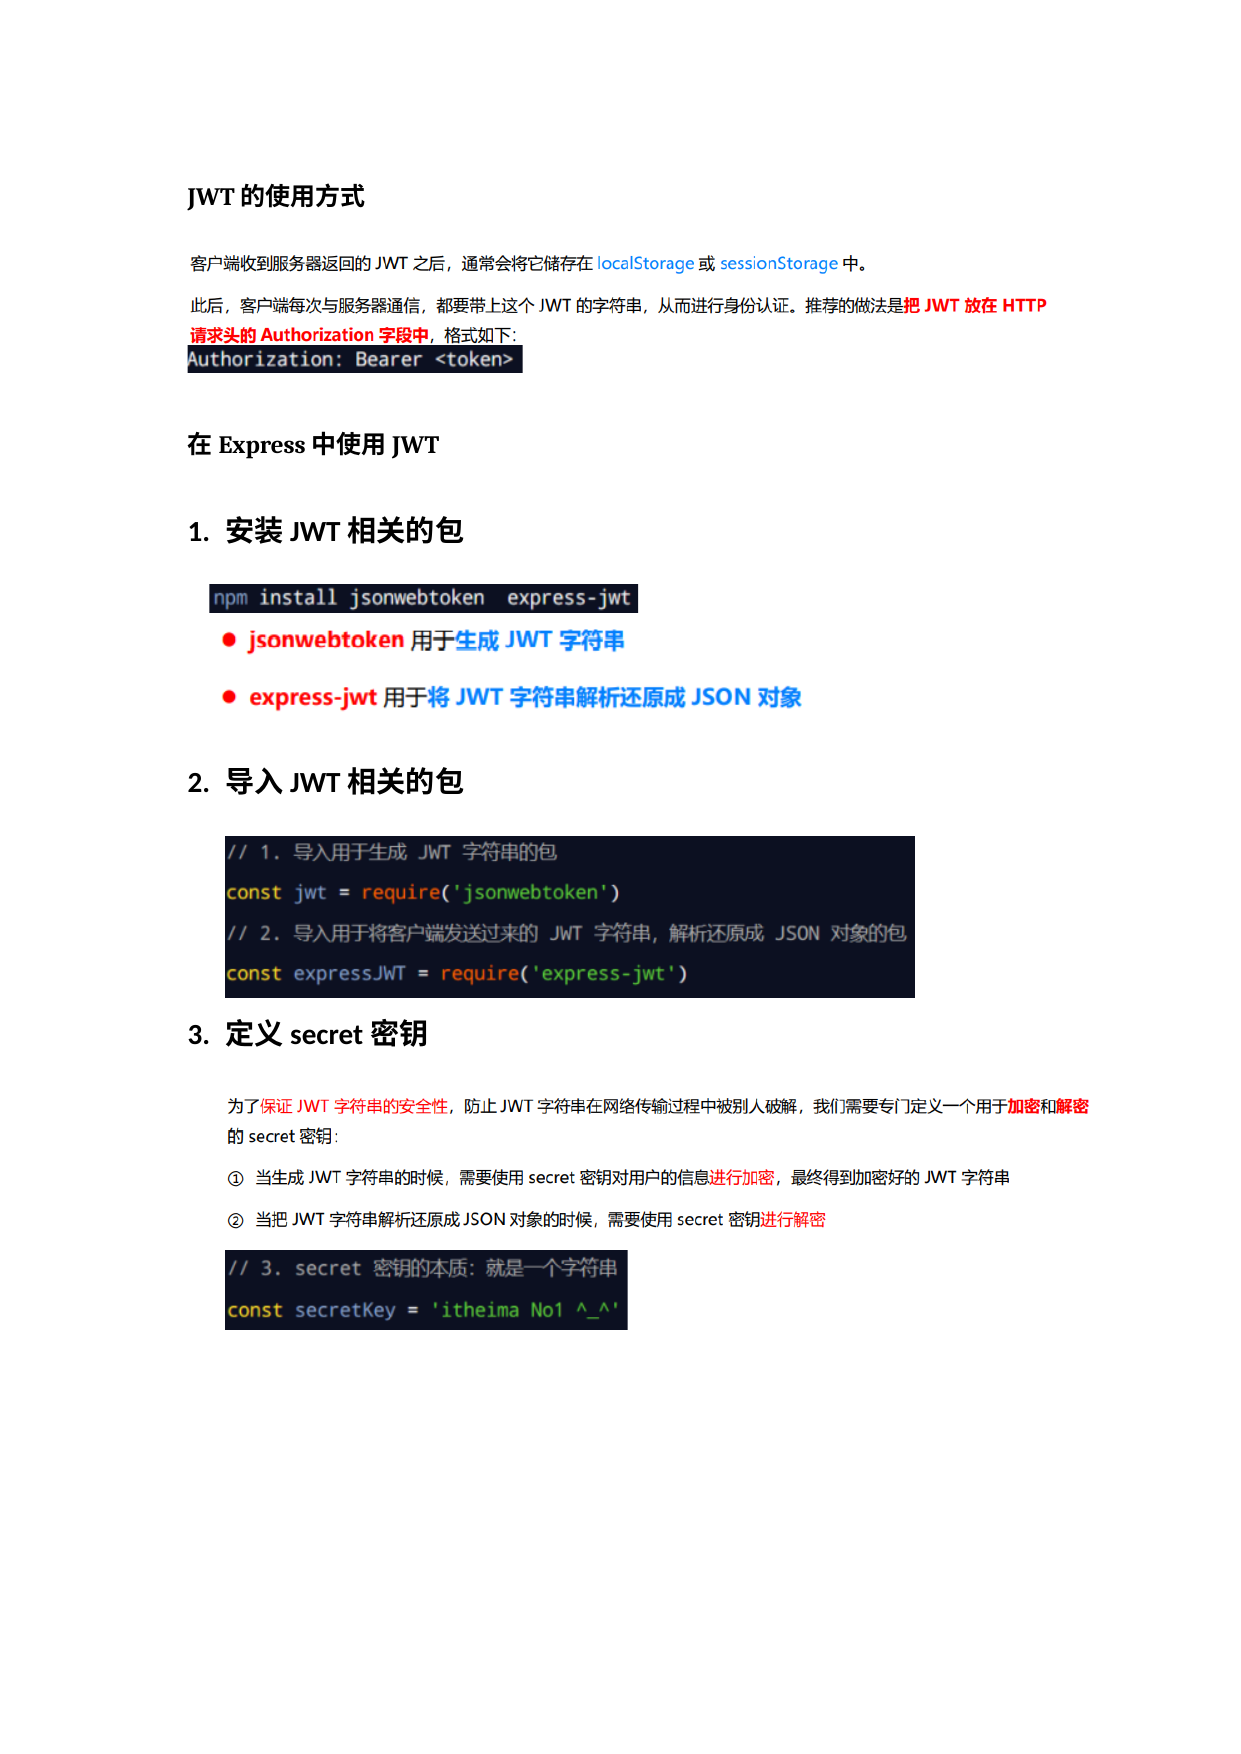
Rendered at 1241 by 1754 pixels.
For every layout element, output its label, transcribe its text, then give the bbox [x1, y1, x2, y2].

subtitle 导入 JWT 相关的包 [187, 747, 1053, 812]
subtitle 在 Express 中使用 JWT [187, 410, 1053, 475]
picture [225, 1250, 628, 1330]
subtitle 安装 JWT 相关的包 [187, 496, 1053, 561]
picture [187, 345, 523, 373]
subtitle JWT 的使用方式 [187, 162, 1053, 227]
picture [225, 836, 915, 998]
picture [225, 1087, 1091, 1234]
picture [209, 584, 639, 613]
picture [209, 617, 812, 725]
picture [187, 247, 1053, 344]
subtitle 定义 secret 密钥 [187, 999, 1053, 1064]
